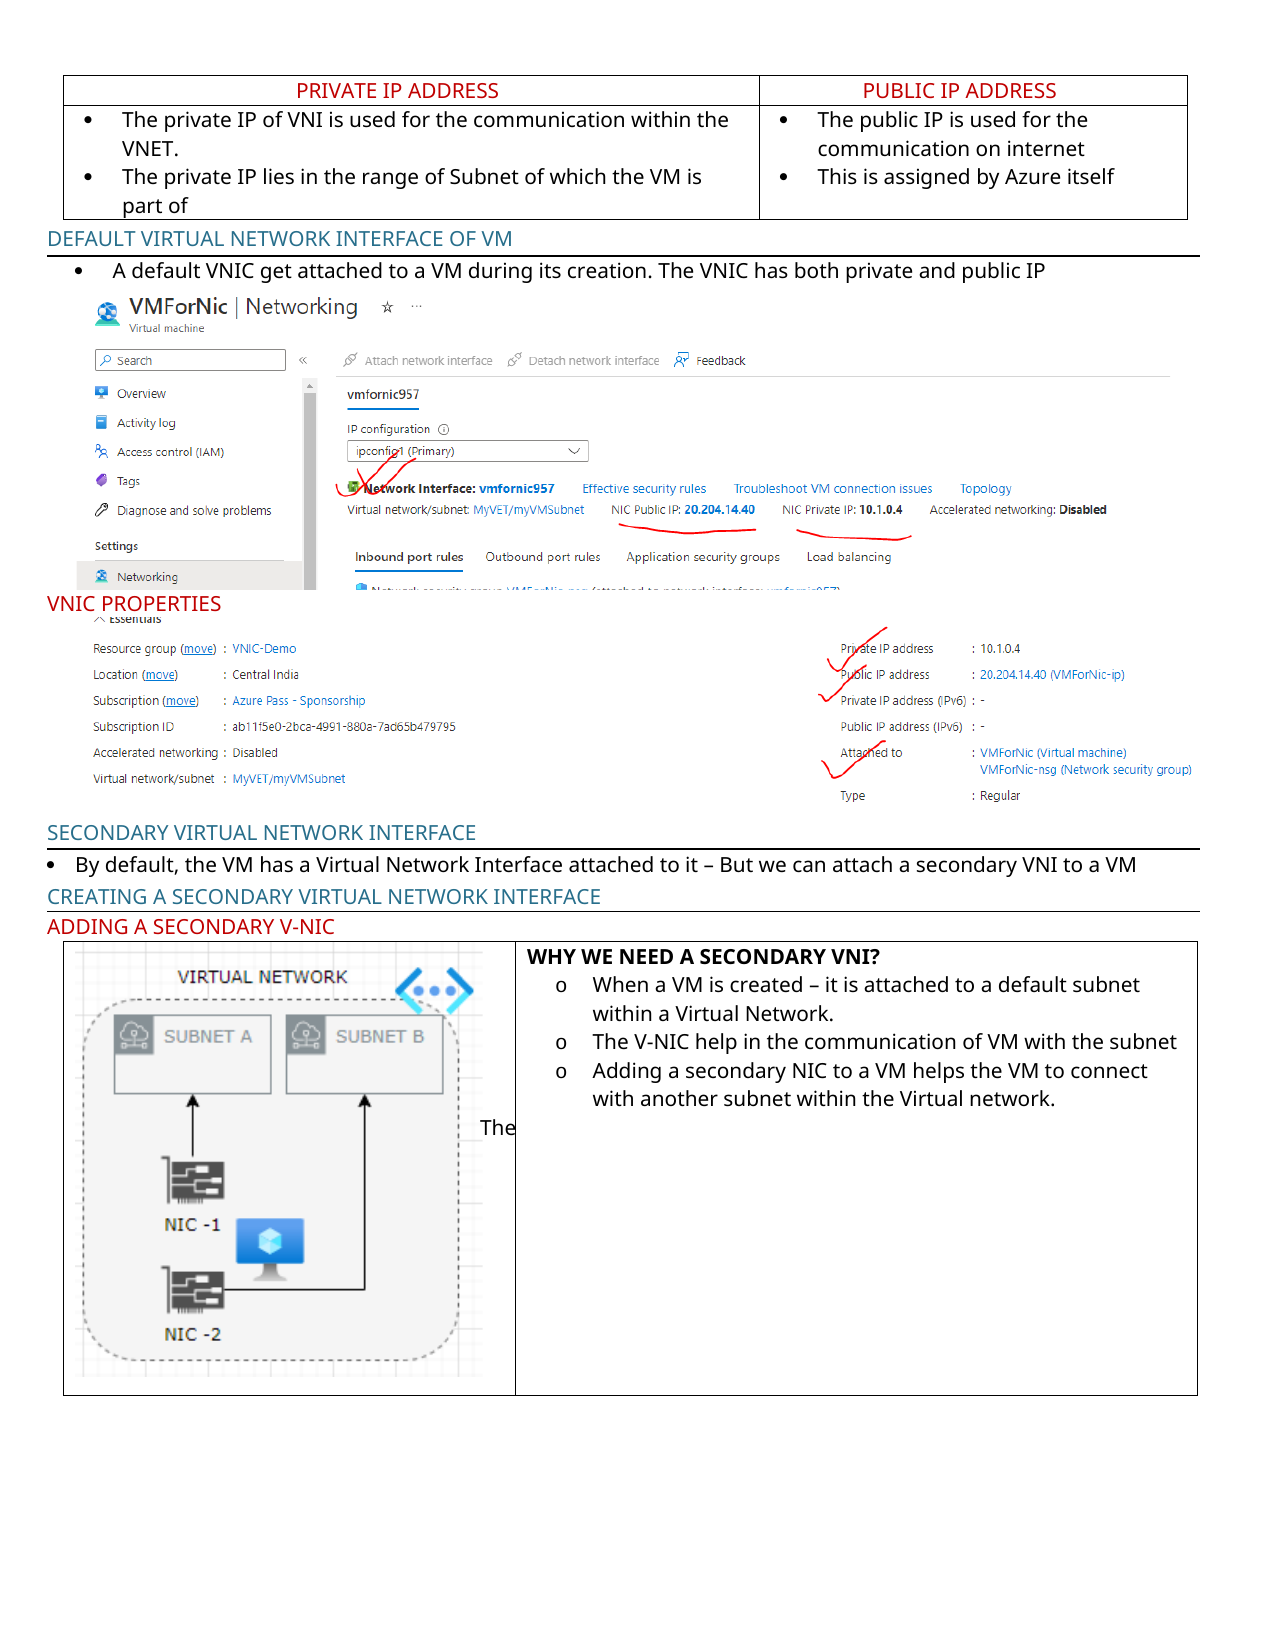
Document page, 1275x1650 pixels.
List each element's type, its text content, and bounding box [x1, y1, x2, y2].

table_header PUBLIC IP ADDRESS [760, 76, 1187, 104]
table_header WHY WE NEED A SECONDARY VNI? When a VM is created – it is attached to a default subnet within a Virtual Network. The V-NIC help in the communication of VM with the subnet Adding a secondary NIC to a VM helps the VM to connect with another subnet within the Virtual network. The [516, 942, 1197, 1394]
subtitle SECONDARY VIRTUAL NETWORK INTERFACE [47, 818, 1200, 848]
table_cell The public IP is used for the communication on internet This is assigned by Azure itself [760, 106, 1187, 219]
list By default, the VM has a Virtual Network Interface attached to it – But we can attach a secondary VNI to a VM [47, 850, 1200, 878]
text ADDING A SECONDARY V-NIC [47, 912, 1200, 941]
table_header PRIVATE IP ADDRESS [64, 76, 759, 104]
subtitle CREATING A SECONDARY VIRTUAL NETWORK INTERFACE [47, 882, 1200, 911]
subtitle DEFAULT VIRTUAL NETWORK INTERFACE OF VM [47, 224, 1200, 255]
table_header [64, 942, 515, 1394]
text VNIC PROPERTIES [47, 589, 1200, 618]
picture [75, 617, 1200, 814]
list A default VNIC get attached to a VM during its creation. The VNIC has both private and public IP [75, 257, 1200, 285]
picture [75, 942, 483, 1377]
table_cell The private IP of VNI is used for the communication within the VNET. The private IP lies in the range of Subnet of which the VM is part of [64, 106, 759, 219]
picture [76, 285, 1171, 590]
